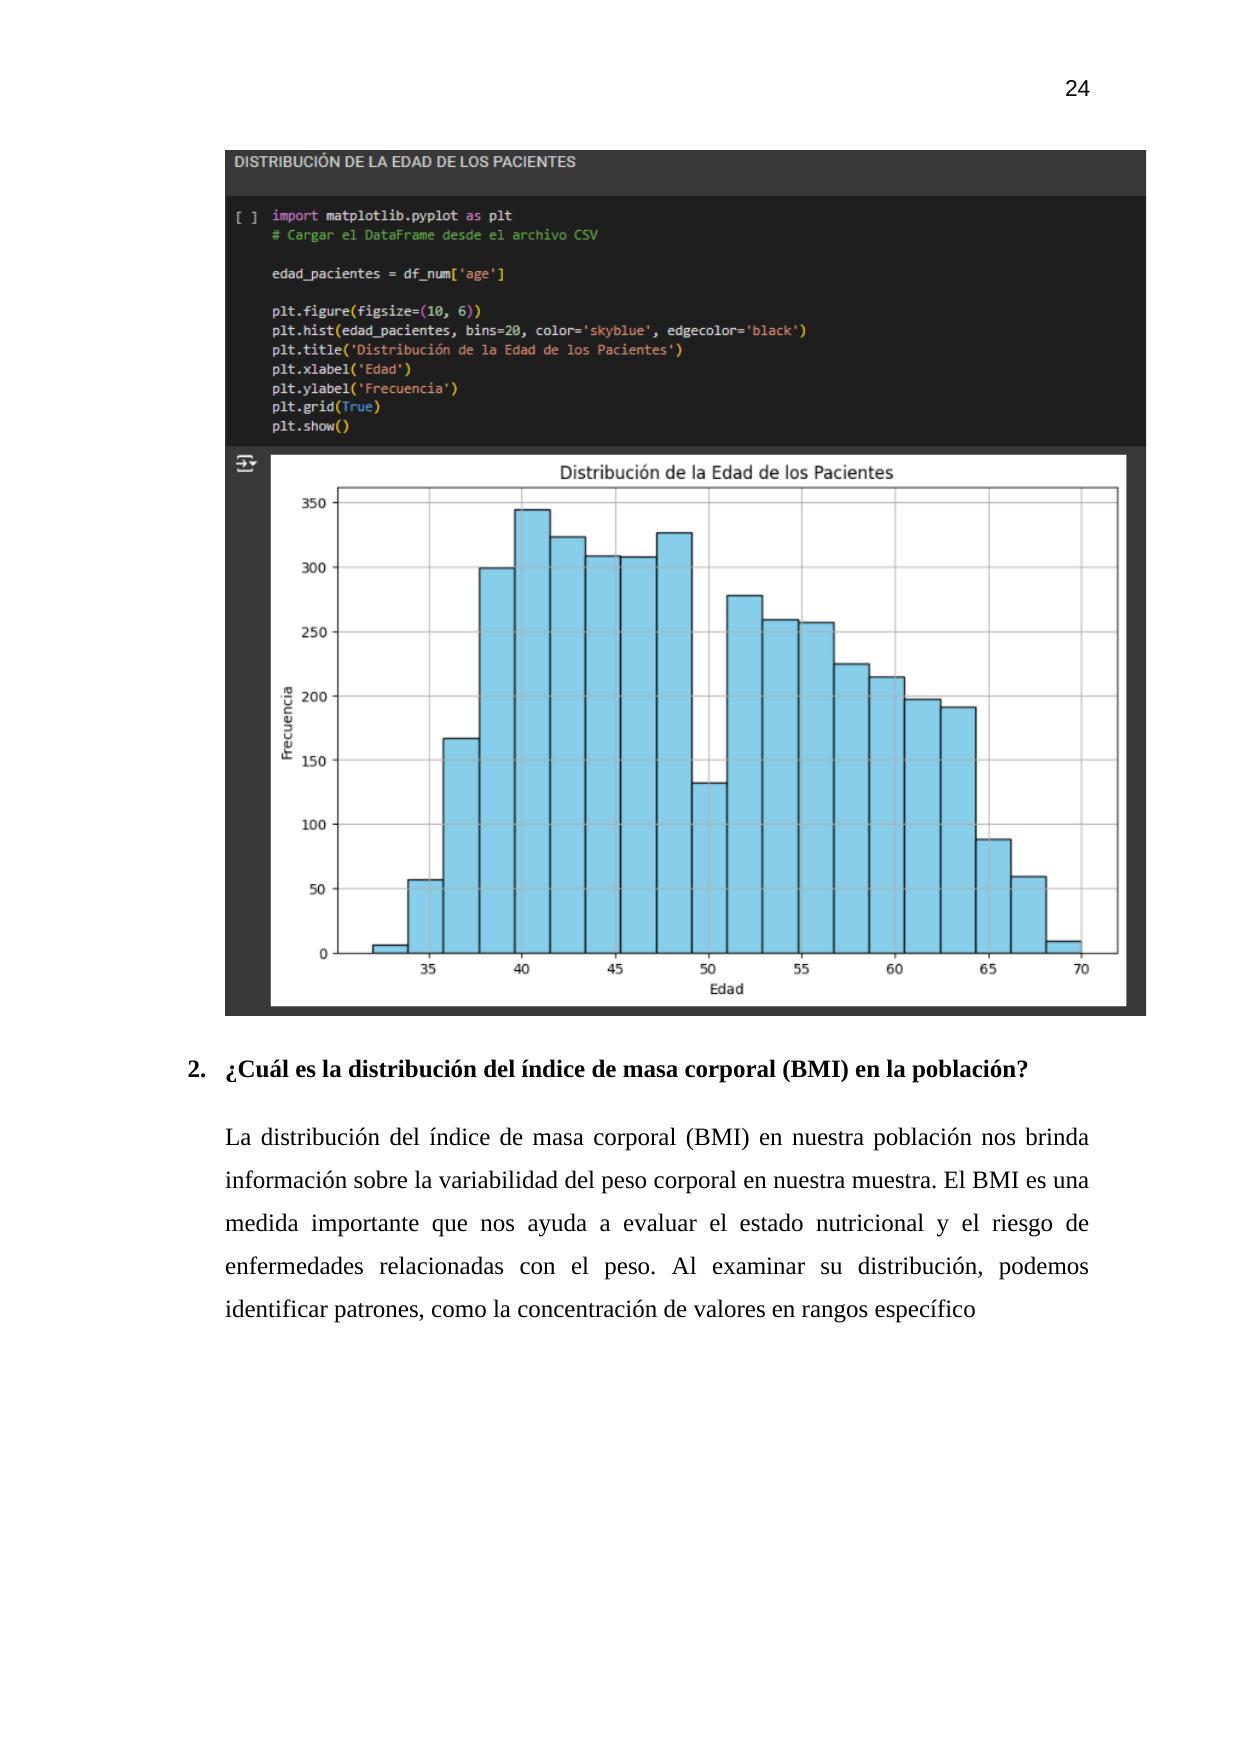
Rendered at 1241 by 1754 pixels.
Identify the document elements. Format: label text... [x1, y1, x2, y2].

picture [225, 150, 1147, 1016]
list ¿Cuál es la distribución del índice de masa corporal (BMI) en la población? [187, 1054, 1090, 1083]
text La distribución del índice de masa corporal (BMI) en nuestra población nos brinda información sobre la variabilidad del peso corporal en nuestra muestra. El BMI es una medida importante que nos ayuda a evaluar el estado nutricional y el riesgo de enfermedades relacionadas con el peso. Al examinar su distribución, podemos identificar patrones, como la concentración de valores en rangos específico [225, 1122, 1090, 1323]
